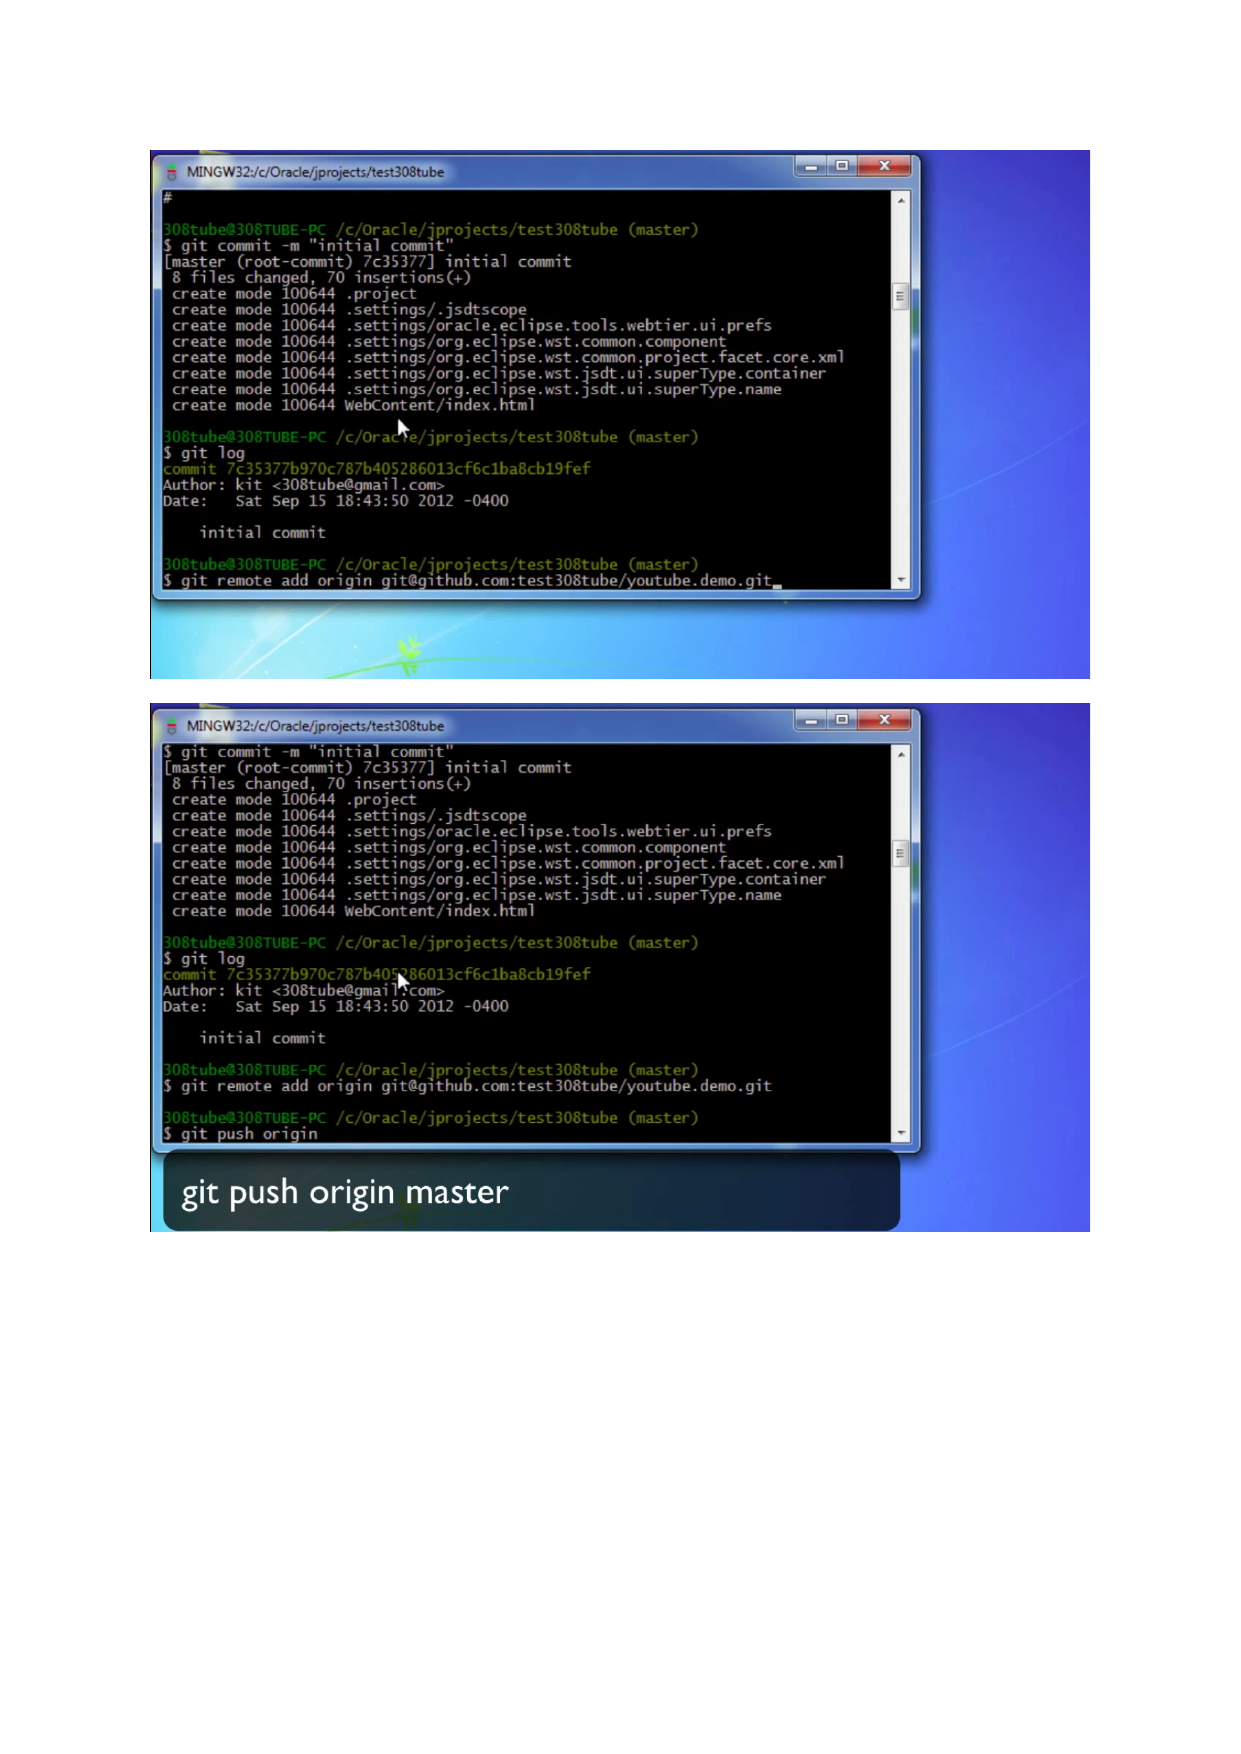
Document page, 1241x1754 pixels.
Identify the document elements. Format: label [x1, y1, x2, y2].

picture [150, 150, 1091, 679]
picture [150, 703, 1091, 1232]
